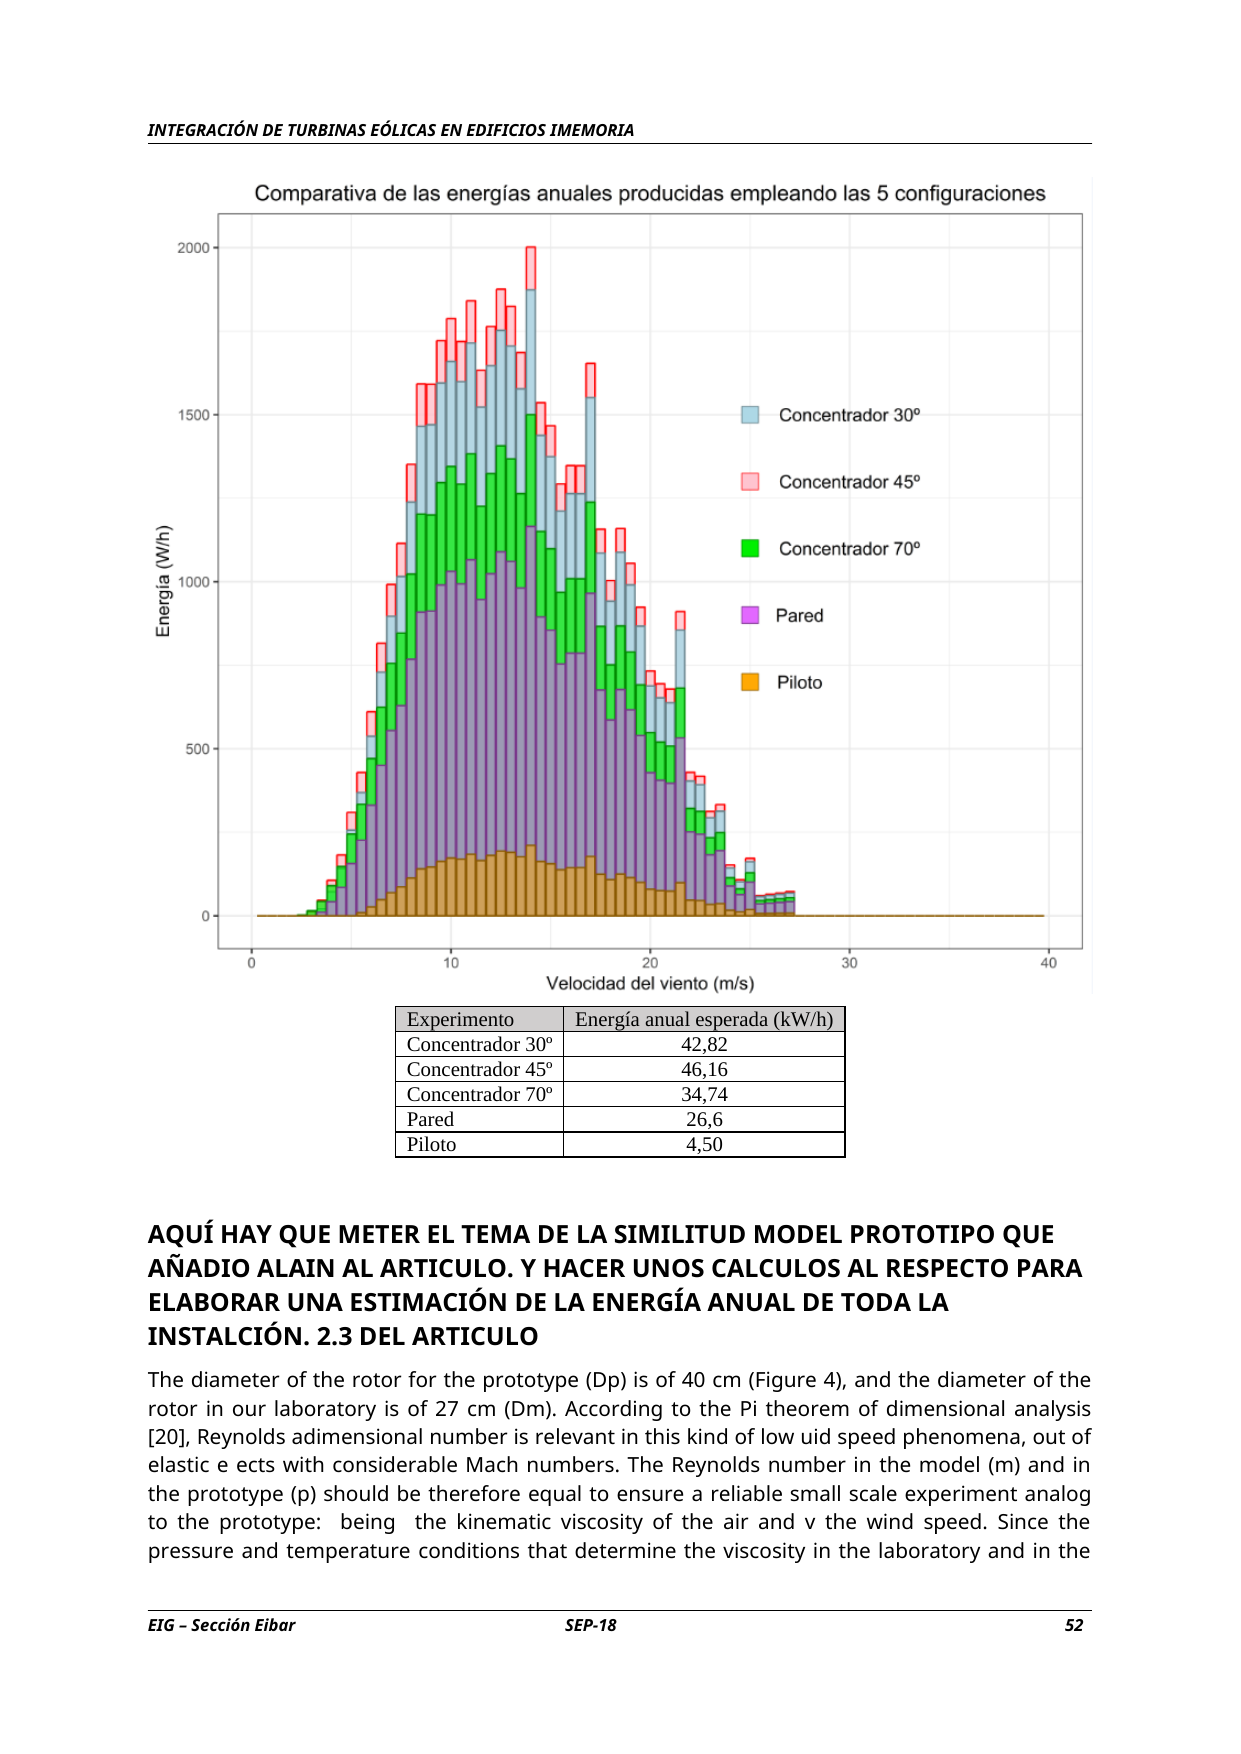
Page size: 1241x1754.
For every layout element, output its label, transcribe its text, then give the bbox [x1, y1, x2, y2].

table_cell Concentrador 70º [396, 1082, 563, 1106]
text aquí hay que meter el tema de la similitud model prototipo que añadio alain al articulo. y hacer unos calculos al respecto para elaborar una estimación de la energía anual de toda la instalción. 2.3 del articulo [148, 1217, 1092, 1353]
table_header Experimento [396, 1007, 563, 1031]
table_cell 46,16 [564, 1057, 844, 1081]
table_cell 26,6 [564, 1107, 844, 1131]
table_cell 4,50 [564, 1133, 844, 1156]
table_header Energía anual esperada (kW/h) [564, 1007, 844, 1031]
picture [147, 177, 1093, 994]
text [148, 1365, 1092, 1564]
table_cell 42,82 [564, 1032, 844, 1056]
table_cell 34,74 [564, 1082, 844, 1106]
table_cell Concentrador 45º [396, 1057, 563, 1081]
table_cell Pared [396, 1107, 563, 1131]
table_cell Piloto [396, 1133, 563, 1156]
table_cell Concentrador 30º [396, 1032, 563, 1056]
